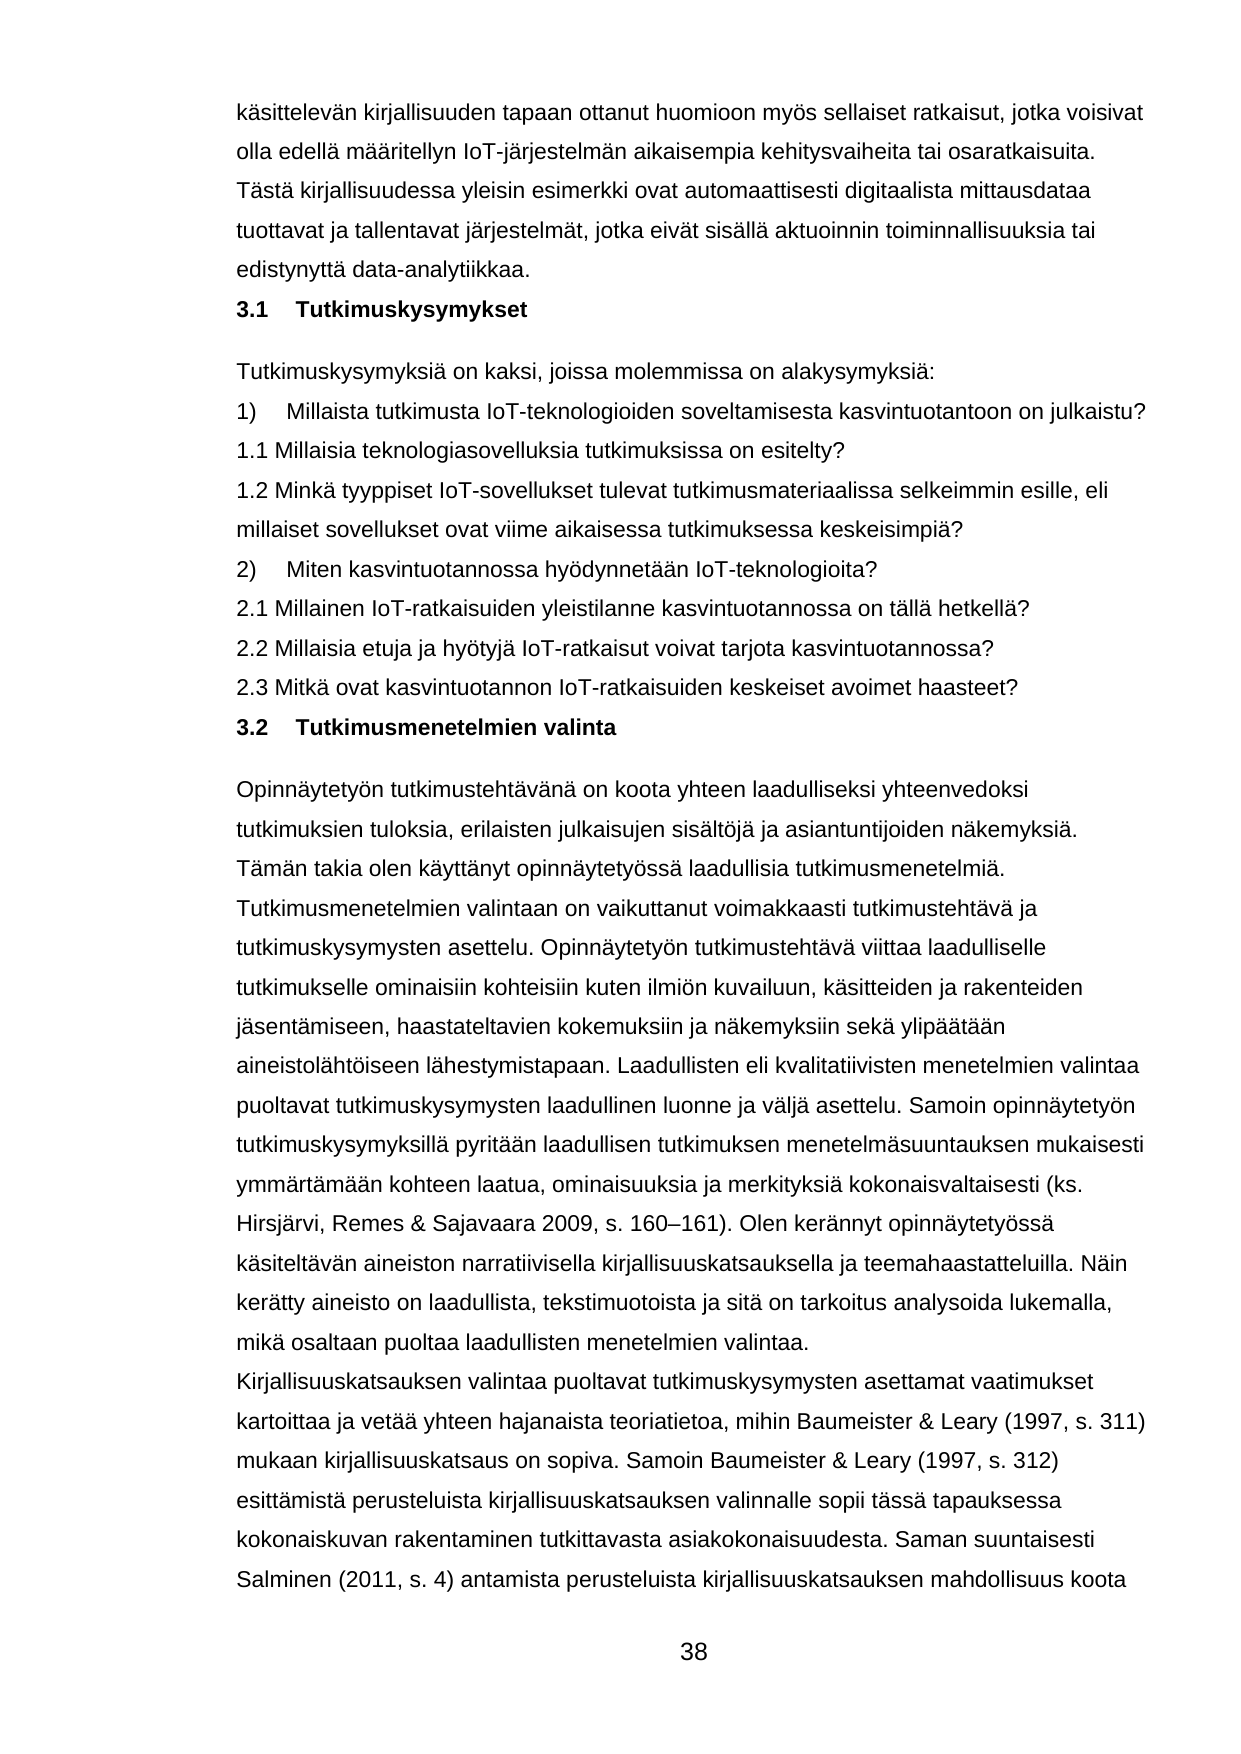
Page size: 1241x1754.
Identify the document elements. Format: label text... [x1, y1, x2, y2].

list Miten kasvintuotannossa hyödynnetään IoT-teknologioita? [236, 556, 1152, 582]
text 2.2 Millaisia etuja ja hyötyjä IoT-ratkaisut voivat tarjota kasvintuotannossa? [236, 635, 1152, 661]
subtitle Tutkimusmenetelmien valinta [236, 714, 1152, 740]
list Millaista tutkimusta IoT-teknologioiden soveltamisesta kasvintuotantoon on julkaistu? [236, 398, 1152, 424]
text 1.2 Minkä tyyppiset IoT-sovellukset tulevat tutkimusmateriaalissa selkeimmin esille, eli millaiset sovellukset ovat viime aikaisessa tutkimuksessa keskeisimpiä? [236, 477, 1152, 543]
text 2.3 Mitkä ovat kasvintuotannon IoT-ratkaisuiden keskeiset avoimet haasteet? [236, 674, 1152, 701]
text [236, 1368, 1152, 1592]
text Opinnäytetyön tutkimustehtävänä on koota yhteen laadulliseksi yhteenvedoksi tutkimuksien tuloksia, erilaisten julkaisujen sisältöjä ja asiantuntijoiden näkemyksiä. Tämän takia olen käyttänyt opinnäytetyössä laadullisia tutkimusmenetelmiä. [236, 776, 1152, 881]
subtitle Tutkimuskysymykset [236, 296, 1152, 322]
text 2.1 Millainen IoT-ratkaisuiden yleistilanne kasvintuotannossa on tällä hetkellä? [236, 595, 1152, 622]
text Tutkimuskysymyksiä on kaksi, joissa molemmissa on alakysymyksiä: [236, 358, 1152, 385]
text Tutkimusmenetelmien valintaan on vaikuttanut voimakkaasti tutkimustehtävä ja tutkimuskysymysten asettelu. Opinnäytetyön tutkimustehtävä viittaa laadulliselle tutkimukselle ominaisiin kohteisiin kuten ilmiön kuvailuun, käsitteiden ja rakenteiden jäsentämiseen, haastateltavien kokemuksiin ja näkemyksiin sekä ylipäätään aineistolähtöiseen lähestymistapaan. Laadullisten eli kvalitatiivisten menetelmien valintaa puoltavat tutkimuskysymysten laadullinen luonne ja väljä asettelu. Samoin opinnäytetyön tutkimuskysymyksillä pyritään laadullisen tutkimuksen menetelmäsuuntauksen mukaisesti ymmärtämään kohteen laatua, ominaisuuksia ja merkityksiä kokonaisvaltaisesti (ks. Hirsjärvi, Remes & Sajavaara 2009, s. 160–161). Olen kerännyt opinnäytetyössä käsiteltävän aineiston narratiivisella kirjallisuuskatsauksella ja teemahaastatteluilla. Näin kerätty aineisto on laadullista, tekstimuotoista ja sitä on tarkoitus analysoida lukemalla, mikä osaltaan puoltaa laadullisten menetelmien valintaa. [236, 894, 1152, 1355]
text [236, 98, 1152, 283]
text 1.1 Millaisia teknologiasovelluksia tutkimuksissa on esitelty? [236, 437, 1152, 464]
